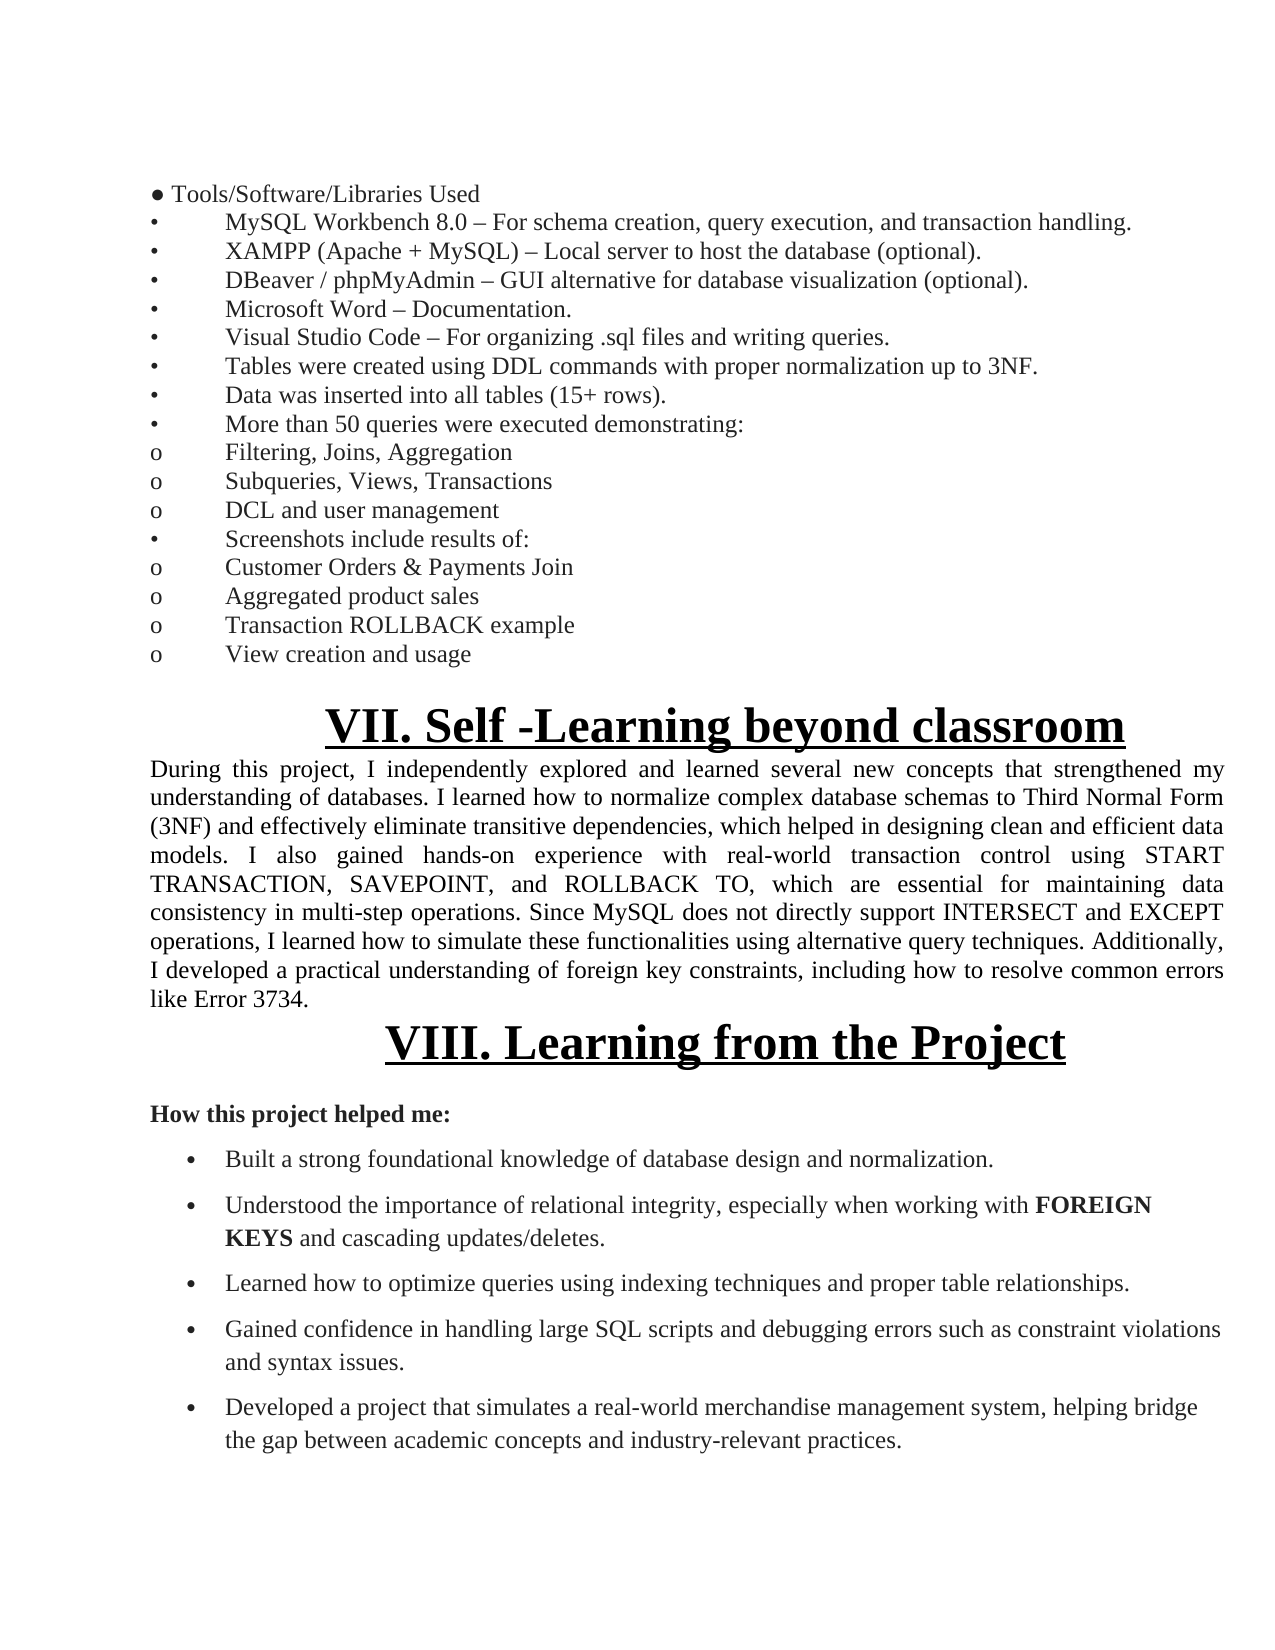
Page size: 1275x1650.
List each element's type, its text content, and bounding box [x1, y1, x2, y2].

text o Subqueries, Views, Transactions [150, 466, 1226, 495]
text • Visual Studio Code – For organizing .sql files and writing queries. [150, 322, 1226, 351]
text • Microsoft Word – Documentation. [150, 294, 1226, 322]
text o Customer Orders & Payments Join [150, 552, 1226, 581]
text o View creation and usage [150, 639, 1226, 667]
text VIII. Learning from the Project [150, 1012, 1226, 1070]
list Developed a project that simulates a real-world merchandise management system, helping bridge the gap between academic concepts and industry-relevant practices. [187, 1392, 1226, 1454]
text How this project helped me: [150, 1099, 1226, 1127]
text • Tables were created using DDL commands with proper normalization up to 3NF. [150, 351, 1226, 380]
text • XAMPP (Apache + MySQL) – Local server to host the database (optional). [150, 236, 1226, 265]
text • More than 50 queries were executed demonstrating: [150, 409, 1226, 437]
text • MySQL Workbench 8.0 – For schema creation, query execution, and transaction handling. [150, 207, 1226, 236]
text VII. Self -Learning beyond classroom [150, 696, 1226, 754]
text ● Tools/Software/Libraries Used [150, 179, 1226, 207]
text o Aggregated product sales [150, 581, 1226, 610]
text o Filtering, Joins, Aggregation [150, 437, 1226, 466]
text o Transaction ROLLBACK example [150, 610, 1226, 639]
list Built a strong foundational knowledge of database design and normalization. [187, 1144, 1226, 1173]
text • Screenshots include results of: [150, 524, 1226, 552]
list Understood the importance of relational integrity, especially when working with FOREIGN KEYS and cascading updates/deletes. [187, 1190, 1226, 1252]
text o DCL and user management [150, 495, 1226, 524]
text • Data was inserted into all tables (15+ rows). [150, 380, 1226, 409]
list Learned how to optimize queries using indexing techniques and proper table relationships. [187, 1268, 1226, 1297]
text During this project, I independently explored and learned several new concepts that strengthened my understanding of databases. I learned how to normalize complex database schemas to Third Normal Form (3NF) and effectively eliminate transitive dependencies, which helped in designing clean and efficient data models. I also gained hands-on experience with real-world transaction control using START TRANSACTION, SAVEPOINT, and ROLLBACK TO, which are essential for maintaining data consistency in multi-step operations. Since MySQL does not directly support INTERSECT and EXCEPT operations, I learned how to simulate these functionalities using alternative query techniques. Additionally, I developed a practical understanding of foreign key constraints, including how to resolve common errors like Error 3734. [150, 754, 1226, 1012]
text • DBeaver / phpMyAdmin – GUI alternative for database visualization (optional). [150, 265, 1226, 294]
list Gained confidence in handling large SQL scripts and debugging errors such as constraint violations and syntax issues. [187, 1314, 1226, 1376]
